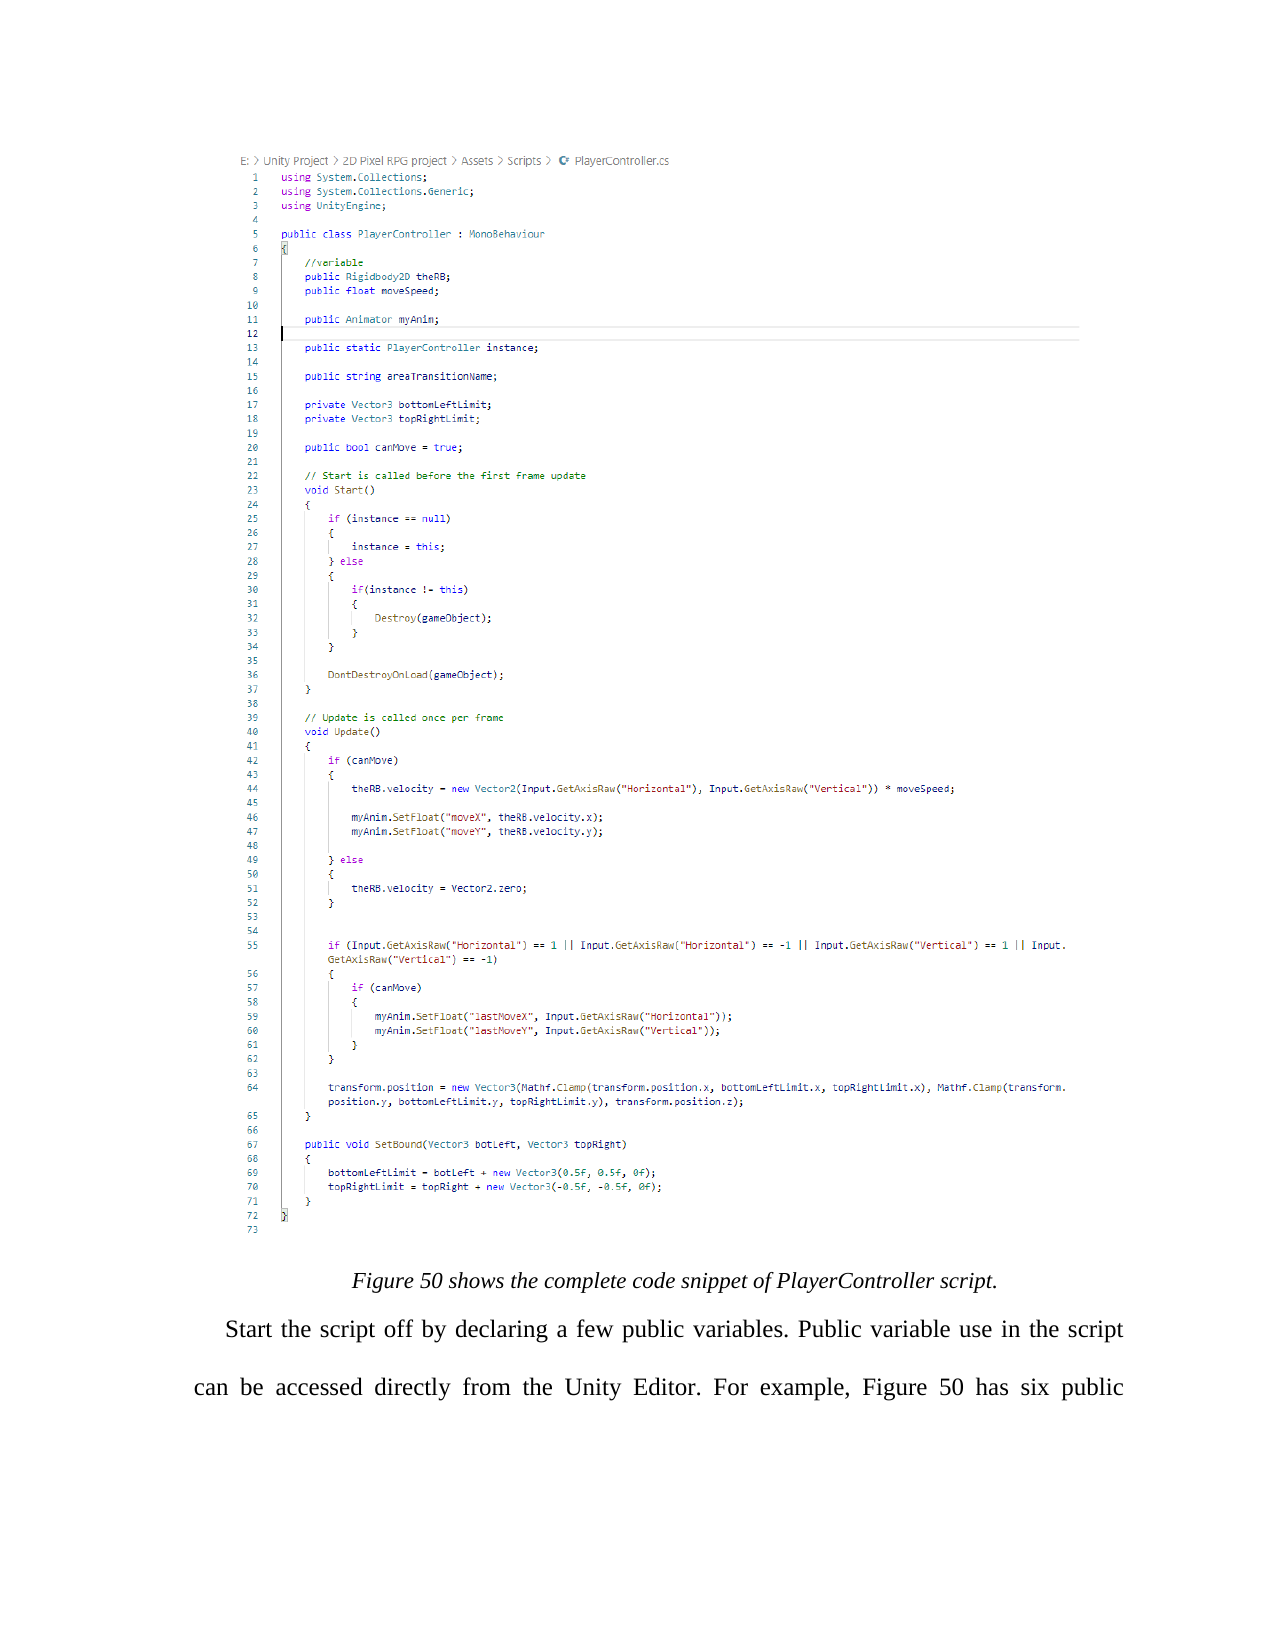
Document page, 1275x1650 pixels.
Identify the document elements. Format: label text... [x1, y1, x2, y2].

picture [233, 150, 1080, 1246]
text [194, 1314, 1125, 1401]
text Figure shows the complete code snippet of PlayerController script. [194, 1267, 1125, 1293]
